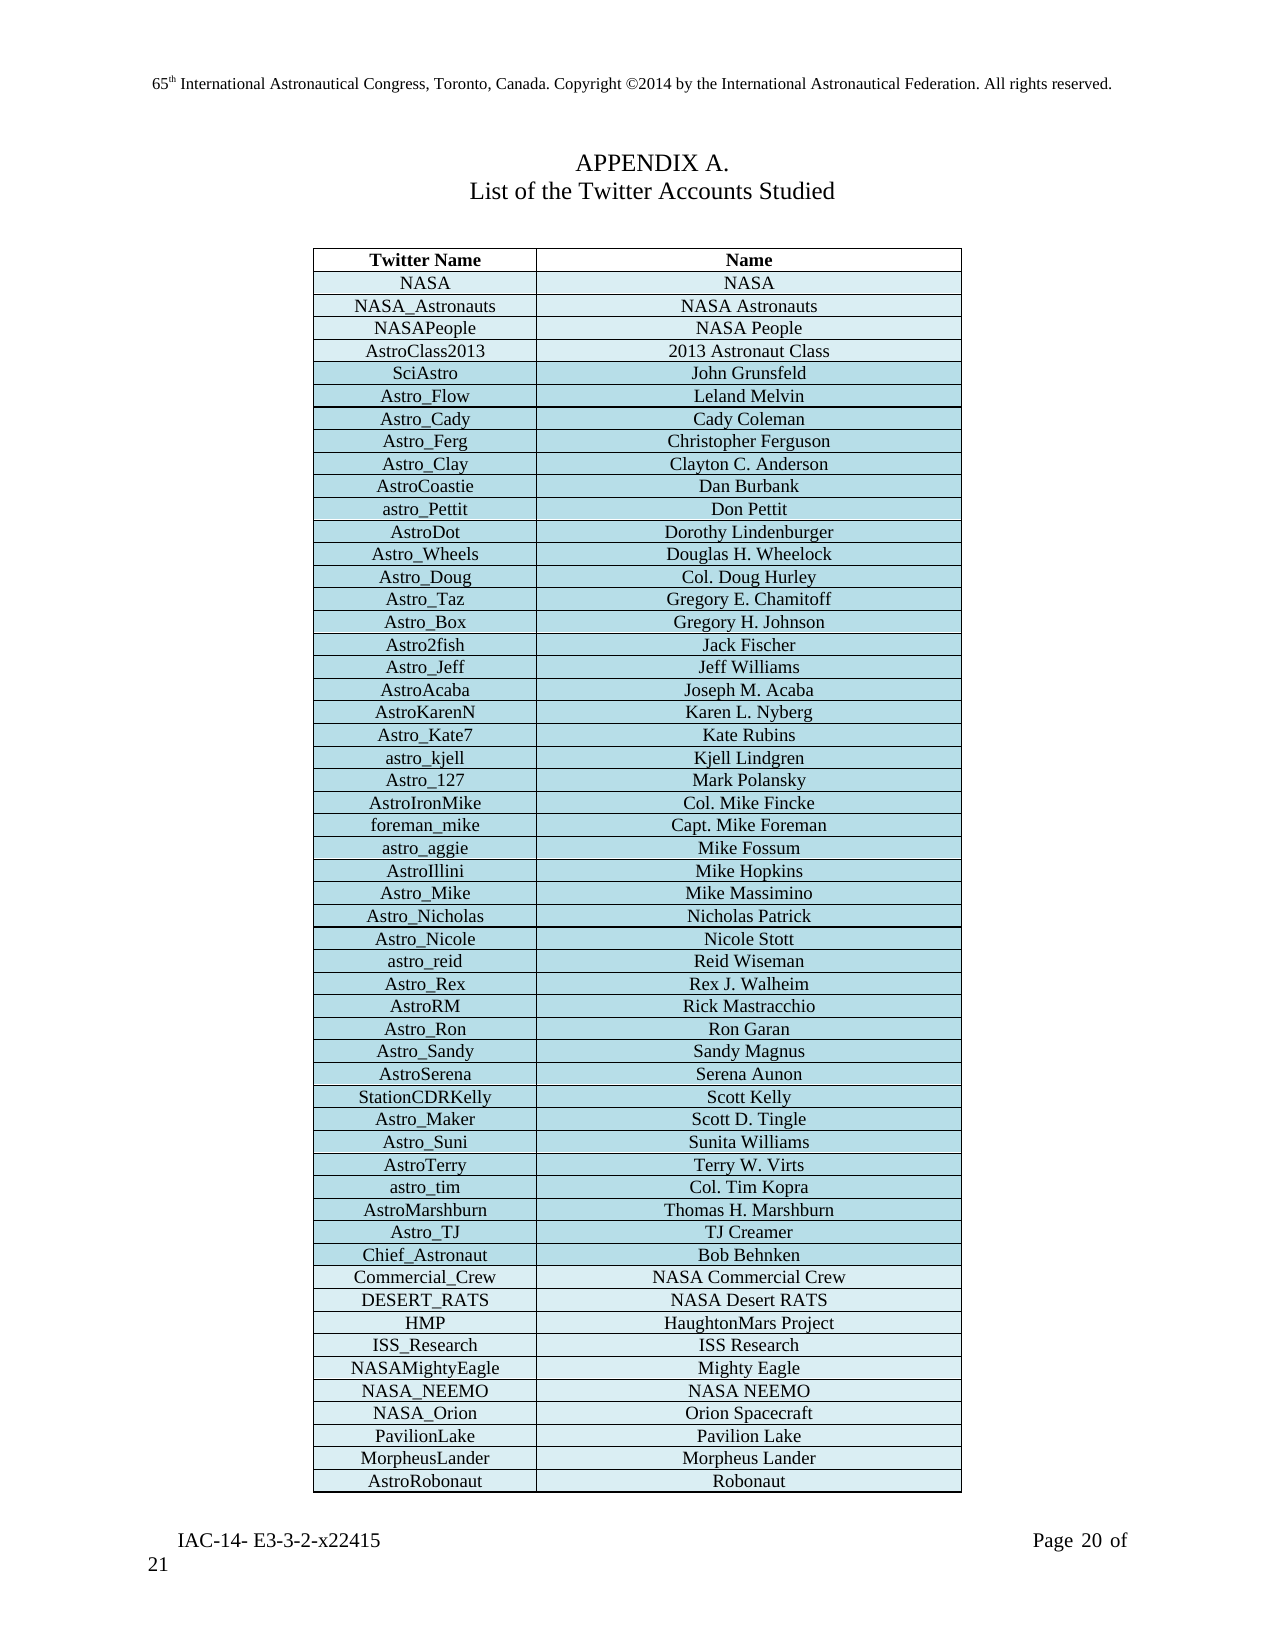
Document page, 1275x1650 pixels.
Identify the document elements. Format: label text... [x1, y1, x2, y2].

table_cell TJ Creamer [537, 1221, 961, 1243]
table_cell Astro_TJ [314, 1221, 536, 1243]
table_cell Astro_Cady [314, 408, 536, 429]
table_cell Astro_Flow [314, 385, 536, 406]
table_cell Christopher Ferguson [537, 430, 961, 452]
table_cell astro_Pettit [314, 498, 536, 519]
table_cell Astro_Ron [314, 1018, 536, 1039]
table_cell Dan Burbank [537, 475, 961, 497]
table_cell SciAstro [314, 362, 536, 384]
table_cell Sandy Magnus [537, 1040, 961, 1062]
table_cell Astro_Kate7 [314, 724, 536, 746]
table_cell Astro_Wheels [314, 543, 536, 565]
table_cell NASA [314, 272, 536, 293]
table_cell Astro_Nicole [314, 928, 536, 949]
table_cell Nicole Stott [537, 928, 961, 949]
table_cell Serena Aunon [537, 1063, 961, 1084]
table_cell Mark Polansky [537, 769, 961, 791]
text APPENDIX A. [148, 148, 1127, 176]
table_cell AstroIllini [314, 860, 536, 881]
table_cell Astro_Box [314, 611, 536, 632]
table_cell Leland Melvin [537, 385, 961, 406]
table_cell Karen L. Nyberg [537, 701, 961, 723]
table_cell NASA_Astronauts [314, 295, 536, 316]
table_cell Astro_Jeff [314, 656, 536, 678]
table_cell Gregory H. Johnson [537, 611, 961, 632]
table_header Name [537, 249, 961, 271]
table_cell AstroMarshburn [314, 1199, 536, 1220]
table_cell DESERT_RATS [314, 1289, 536, 1311]
table_cell astro_reid [314, 950, 536, 972]
table_header Twitter Name [314, 249, 536, 271]
table_cell Pavilion Lake [537, 1425, 961, 1446]
table_cell Col. Doug Hurley [537, 566, 961, 587]
table_cell AstroCoastie [314, 475, 536, 497]
table_cell AstroRobonaut [314, 1470, 536, 1491]
table_cell NASA NEEMO [537, 1380, 961, 1401]
table_cell Capt. Mike Foreman [537, 814, 961, 836]
table_cell MorpheusLander [314, 1447, 536, 1469]
table_cell Astro_Sandy [314, 1040, 536, 1062]
table_cell NASA Desert RATS [537, 1289, 961, 1311]
table_cell Astro_Mike [314, 882, 536, 904]
table_cell Don Pettit [537, 498, 961, 519]
table_cell NASA [537, 272, 961, 293]
table_cell Robonaut [537, 1470, 961, 1491]
table_cell Cady Coleman [537, 408, 961, 429]
table_cell AstroDot [314, 521, 536, 542]
table_cell Morpheus Lander [537, 1447, 961, 1469]
table_cell Astro_Nicholas [314, 905, 536, 926]
table_cell Astro_Clay [314, 453, 536, 474]
table_cell astro_tim [314, 1176, 536, 1198]
table_cell Mike Massimino [537, 882, 961, 904]
table_cell Kate Rubins [537, 724, 961, 746]
table_cell HMP [314, 1312, 536, 1333]
table_cell Astro_Maker [314, 1108, 536, 1130]
table_cell Jack Fischer [537, 634, 961, 655]
table_cell Col. Mike Fincke [537, 792, 961, 813]
table_cell Orion Spacecraft [537, 1402, 961, 1424]
table_cell Reid Wiseman [537, 950, 961, 972]
table_cell Rick Mastracchio [537, 995, 961, 1017]
table_cell AstroIronMike [314, 792, 536, 813]
table_cell HaughtonMars Project [537, 1312, 961, 1333]
table_cell AstroSerena [314, 1063, 536, 1084]
table_cell Thomas H. Marshburn [537, 1199, 961, 1220]
table_cell Astro_Ferg [314, 430, 536, 452]
table_cell Scott D. Tingle [537, 1108, 961, 1130]
table_cell Douglas H. Wheelock [537, 543, 961, 565]
table_cell Astro_127 [314, 769, 536, 791]
table_cell Mike Hopkins [537, 860, 961, 881]
table_cell Scott Kelly [537, 1086, 961, 1107]
table_cell NASAPeople [314, 317, 536, 339]
table_cell AstroTerry [314, 1154, 536, 1175]
table_cell Astro_Suni [314, 1131, 536, 1152]
table_cell 2013 Astronaut Class [537, 340, 961, 361]
table_cell NASA_NEEMO [314, 1380, 536, 1401]
table_cell Sunita Williams [537, 1131, 961, 1152]
table_cell Astro_Taz [314, 588, 536, 610]
table_cell Nicholas Patrick [537, 905, 961, 926]
table_cell AstroClass2013 [314, 340, 536, 361]
table_cell NASAMightyEagle [314, 1357, 536, 1378]
table_cell NASA Commercial Crew [537, 1266, 961, 1288]
table_cell ISS Research [537, 1334, 961, 1356]
table_cell AstroAcaba [314, 679, 536, 700]
table_cell NASA Astronauts [537, 295, 961, 316]
table_cell NASA People [537, 317, 961, 339]
table_cell Dorothy Lindenburger [537, 521, 961, 542]
table_cell Clayton C. Anderson [537, 453, 961, 474]
table_cell Commercial_Crew [314, 1266, 536, 1288]
table_cell astro_aggie [314, 837, 536, 858]
table_cell Jeff Williams [537, 656, 961, 678]
table_cell foreman_mike [314, 814, 536, 836]
table_cell PavilionLake [314, 1425, 536, 1446]
table_cell Rex J. Walheim [537, 973, 961, 994]
table_cell Col. Tim Kopra [537, 1176, 961, 1198]
table_cell ISS_Research [314, 1334, 536, 1356]
table_cell Astro_Doug [314, 566, 536, 587]
table_cell StationCDRKelly [314, 1086, 536, 1107]
table_cell Astro_Rex [314, 973, 536, 994]
table_cell Bob Behnken [537, 1244, 961, 1265]
table_cell Joseph M. Acaba [537, 679, 961, 700]
table_cell John Grunsfeld [537, 362, 961, 384]
table_cell AstroRM [314, 995, 536, 1017]
table_cell NASA_Orion [314, 1402, 536, 1424]
table_cell Chief_Astronaut [314, 1244, 536, 1265]
table_cell Ron Garan [537, 1018, 961, 1039]
table_cell astro_kjell [314, 747, 536, 768]
table_cell Terry W. Virts [537, 1154, 961, 1175]
table_cell Astro2fish [314, 634, 536, 655]
table_cell Gregory E. Chamitoff [537, 588, 961, 610]
table_cell AstroKarenN [314, 701, 536, 723]
table_cell Kjell Lindgren [537, 747, 961, 768]
text List of the Twitter Accounts Studied [148, 176, 1127, 205]
table_cell Mike Fossum [537, 837, 961, 858]
table_cell Mighty Eagle [537, 1357, 961, 1378]
